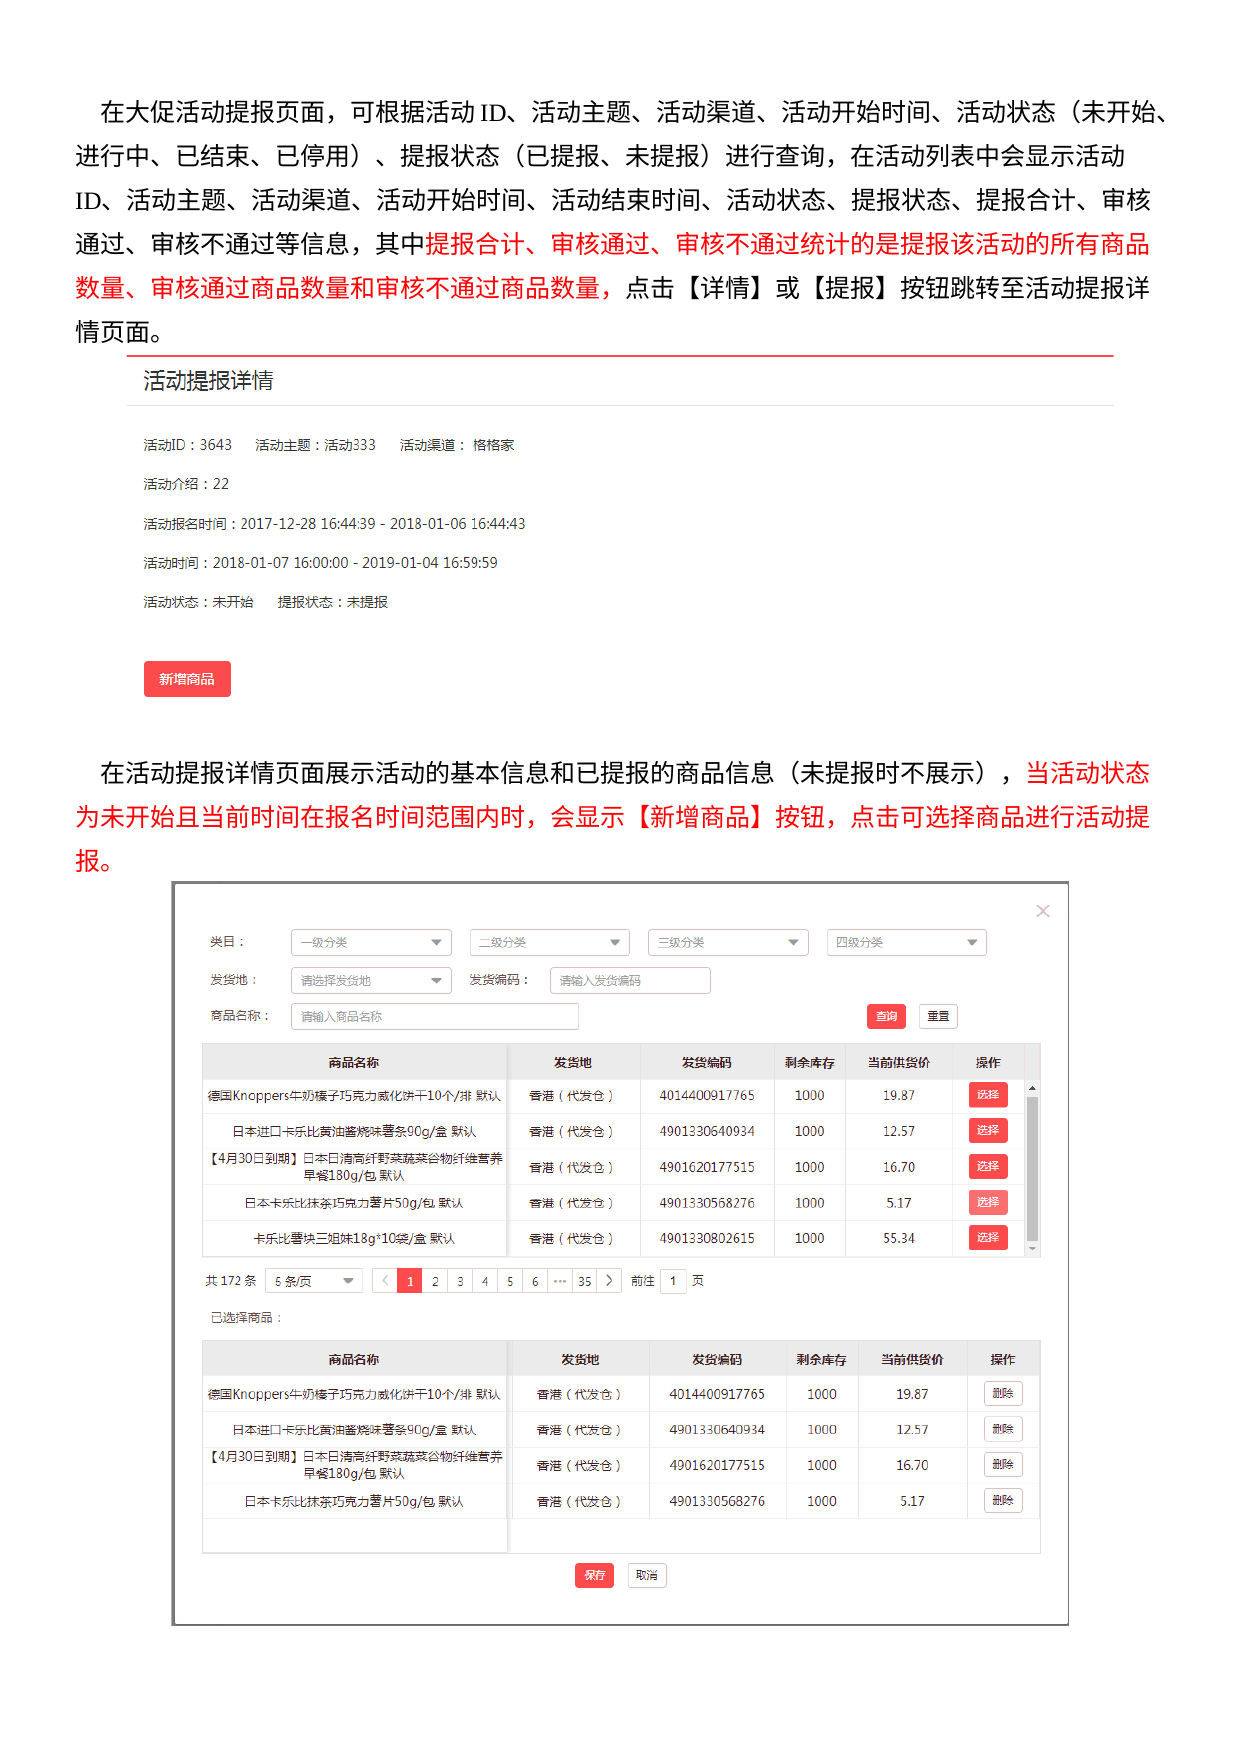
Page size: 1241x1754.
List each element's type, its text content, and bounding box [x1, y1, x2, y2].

text 在大促活动提报页面，可根据活动ID、活动主题、活动渠道、活动开始时间、活动状态（未开始、进行中、已结束、已停用）、提报状态（已提报、未提报）进行查询，在活动列表中会显示活动ID、活动主题、活动渠道、活动开始时间、活动结束时间、活动状态、提报状态、提报合计、审核通过、审核不通过等信息，其中提报合计、审核通过、审核不通过统计的是提报该活动的所有商品数量、审核通过商品数量和审核不通过商品数量，点击【详情】或【提报】按钮跳转至活动提报详情页面。 [75, 89, 1165, 353]
text 在活动提报详情页面展示活动的基本信息和已提报的商品信息（未提报时不展示），当活动状态为未开始且当前时间在报名时间范围内时，会显示【新增商品】按钮，点击可选择商品进行活动提报。 [75, 750, 1165, 882]
picture [126, 353, 1114, 711]
picture [171, 881, 1069, 1626]
